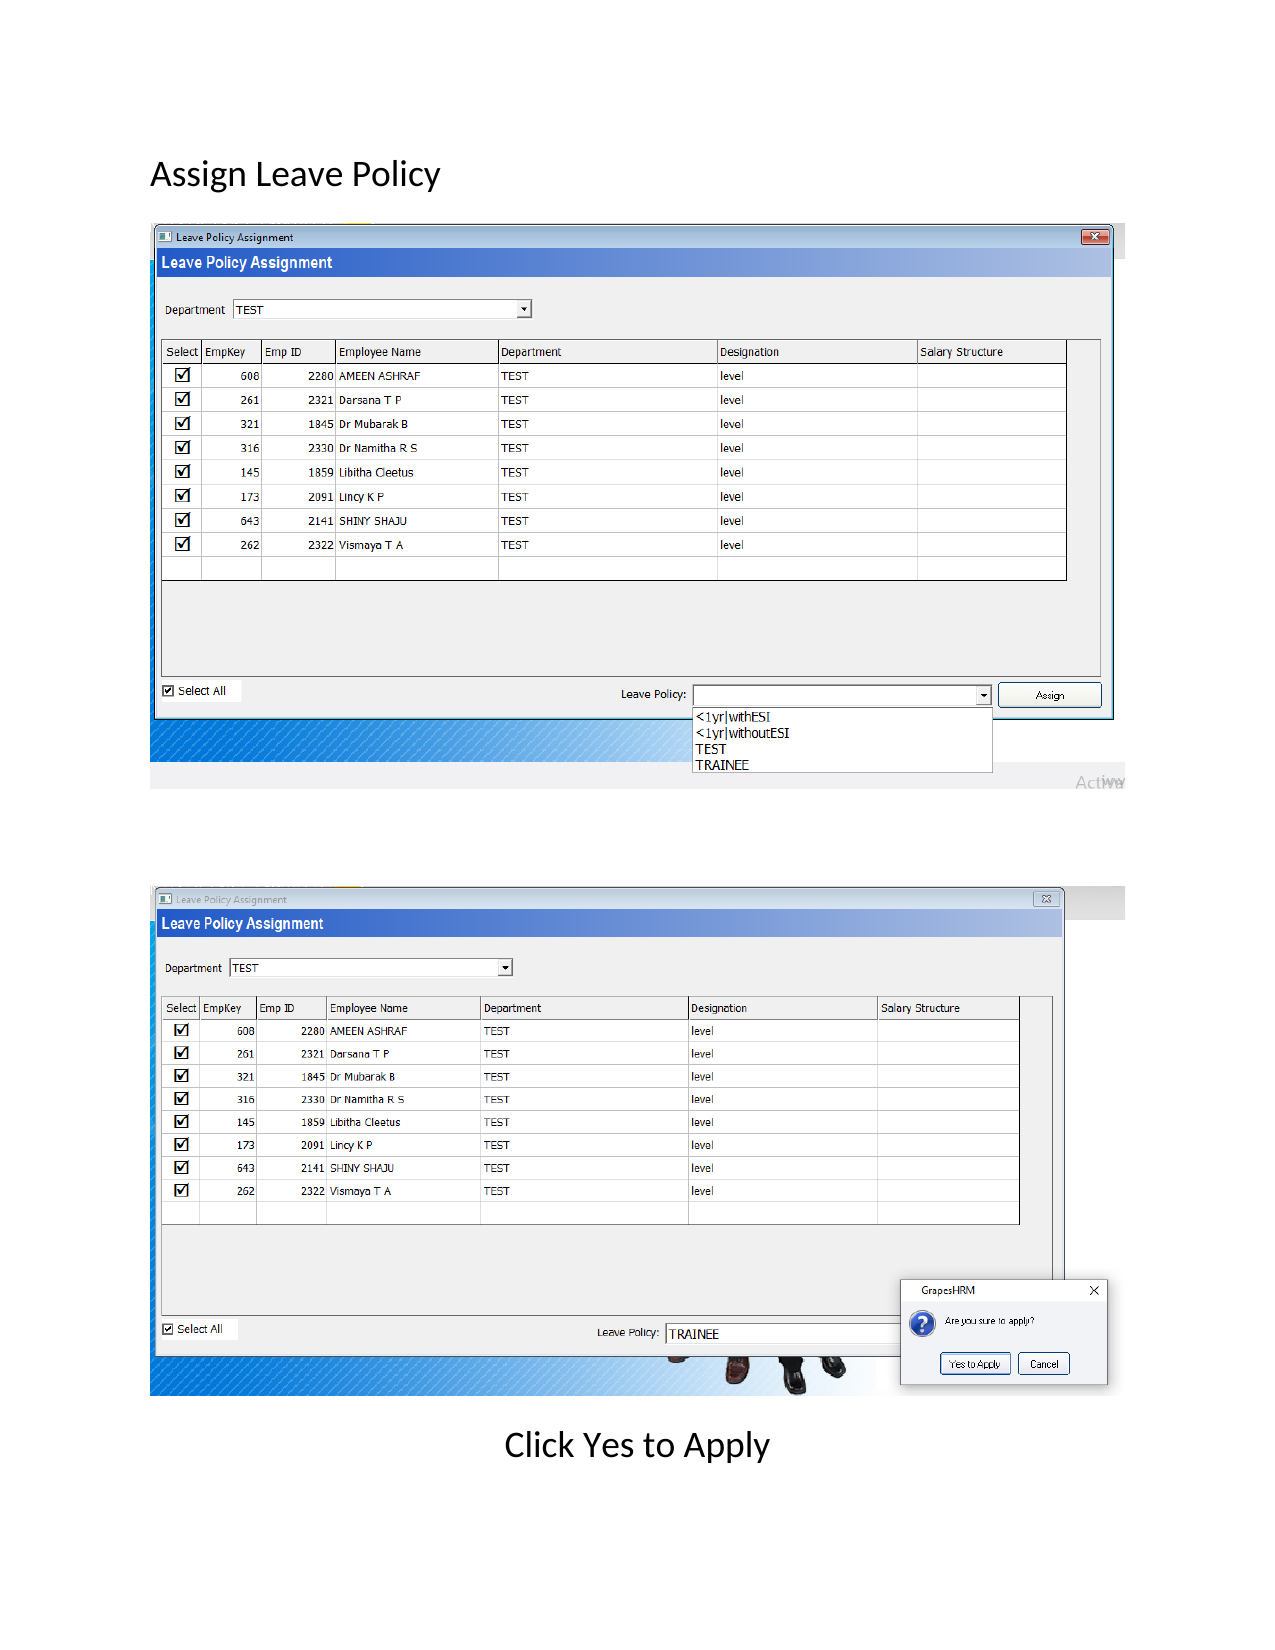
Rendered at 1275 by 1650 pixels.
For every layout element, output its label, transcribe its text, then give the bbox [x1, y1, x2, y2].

picture [150, 886, 1125, 1396]
text Assign Leave Policy [150, 150, 1125, 196]
text Click Yes to Apply [150, 1421, 1125, 1467]
picture [150, 223, 1125, 789]
